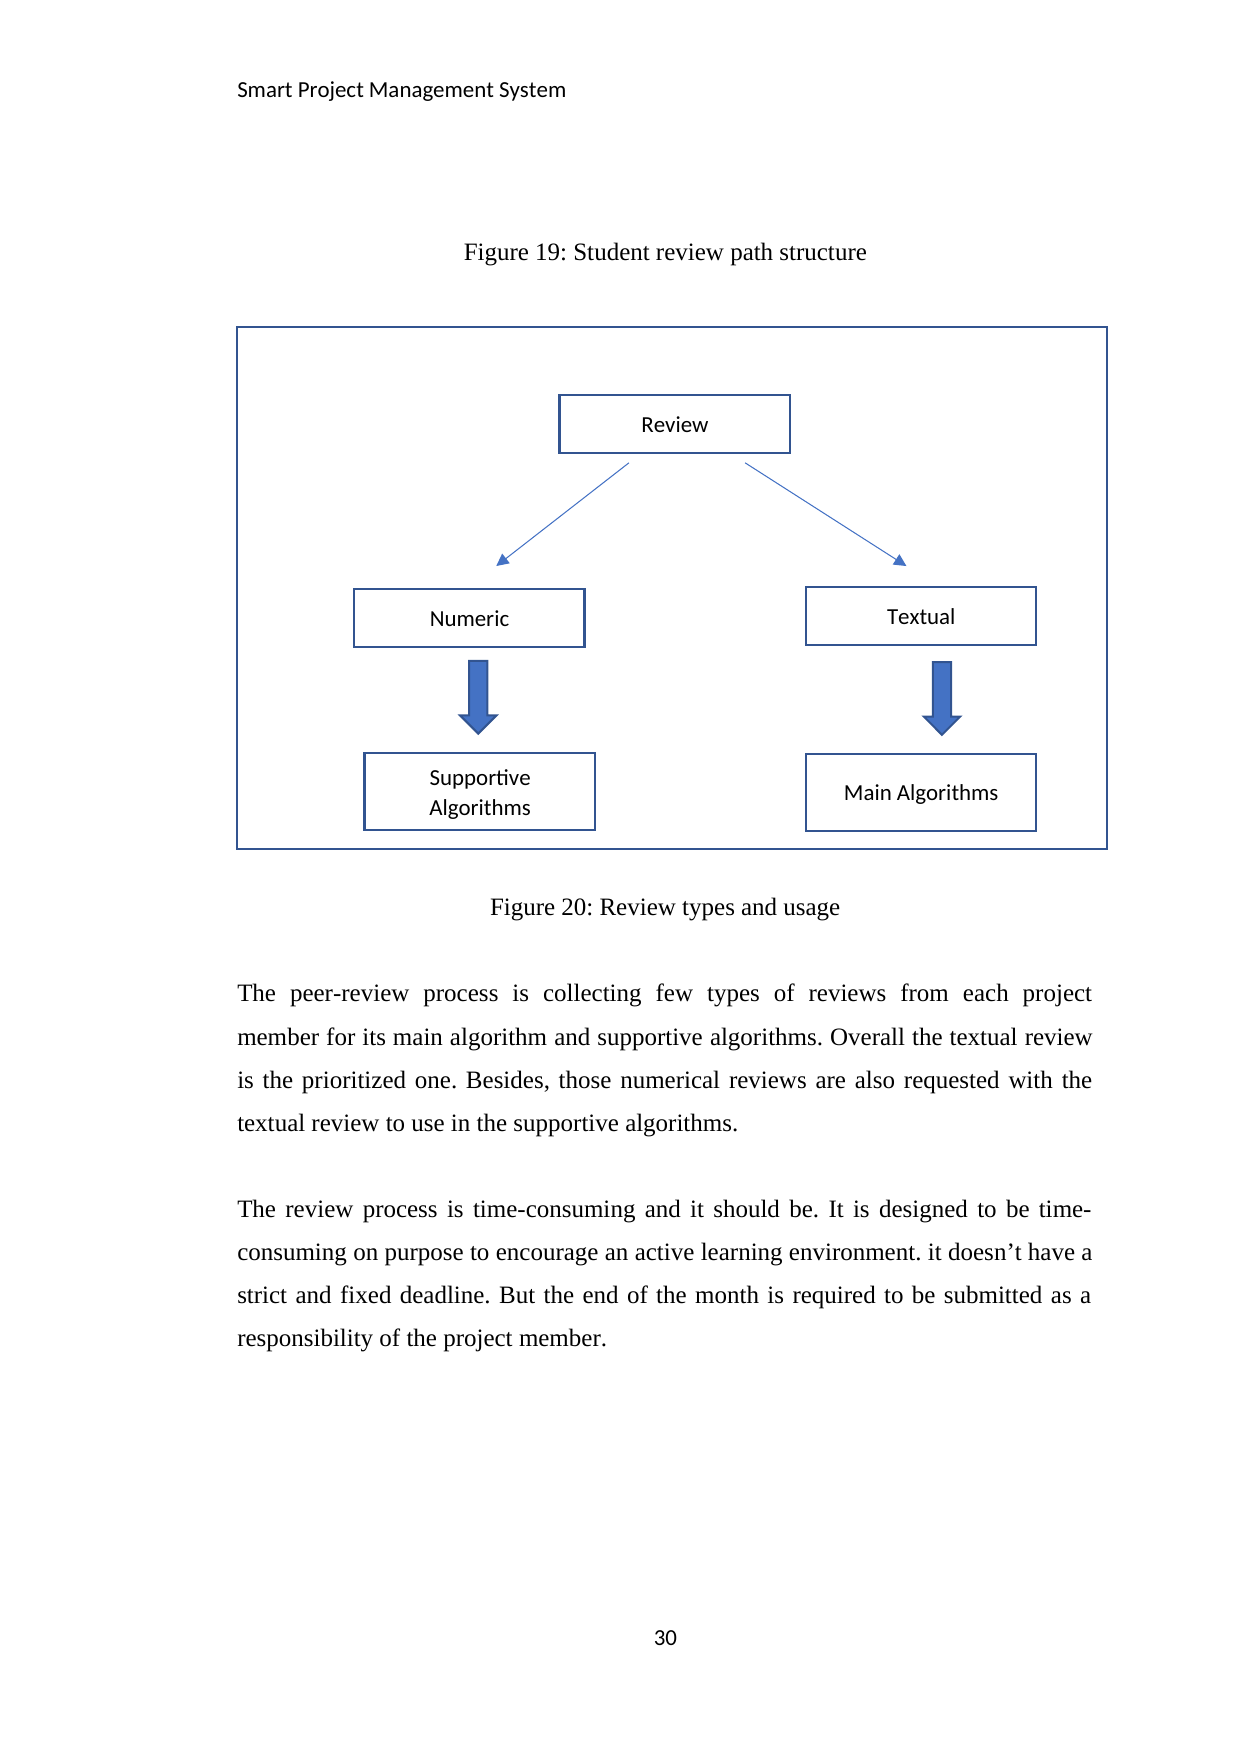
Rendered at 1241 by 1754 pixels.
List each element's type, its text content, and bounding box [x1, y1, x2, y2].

subtitle Figure 19: Student review path structure [237, 237, 1093, 266]
subtitle Figure 20: Review types and usage [237, 892, 1093, 921]
text The review process is time-consuming and it should be. It is designed to be time-consuming on purpose to encourage an active learning environment. it doesn’t have a strict and fixed deadline. But the end of the month is required to be submitted as a responsibility of the project member. [237, 1194, 1093, 1352]
text The peer-review process is collecting few types of reviews from each project member for its main algorithm and supportive algorithms. Overall the textual review is the prioritized one. Besides, those numerical reviews are also requested with the textual review to use in the supportive algorithms. [237, 978, 1093, 1137]
